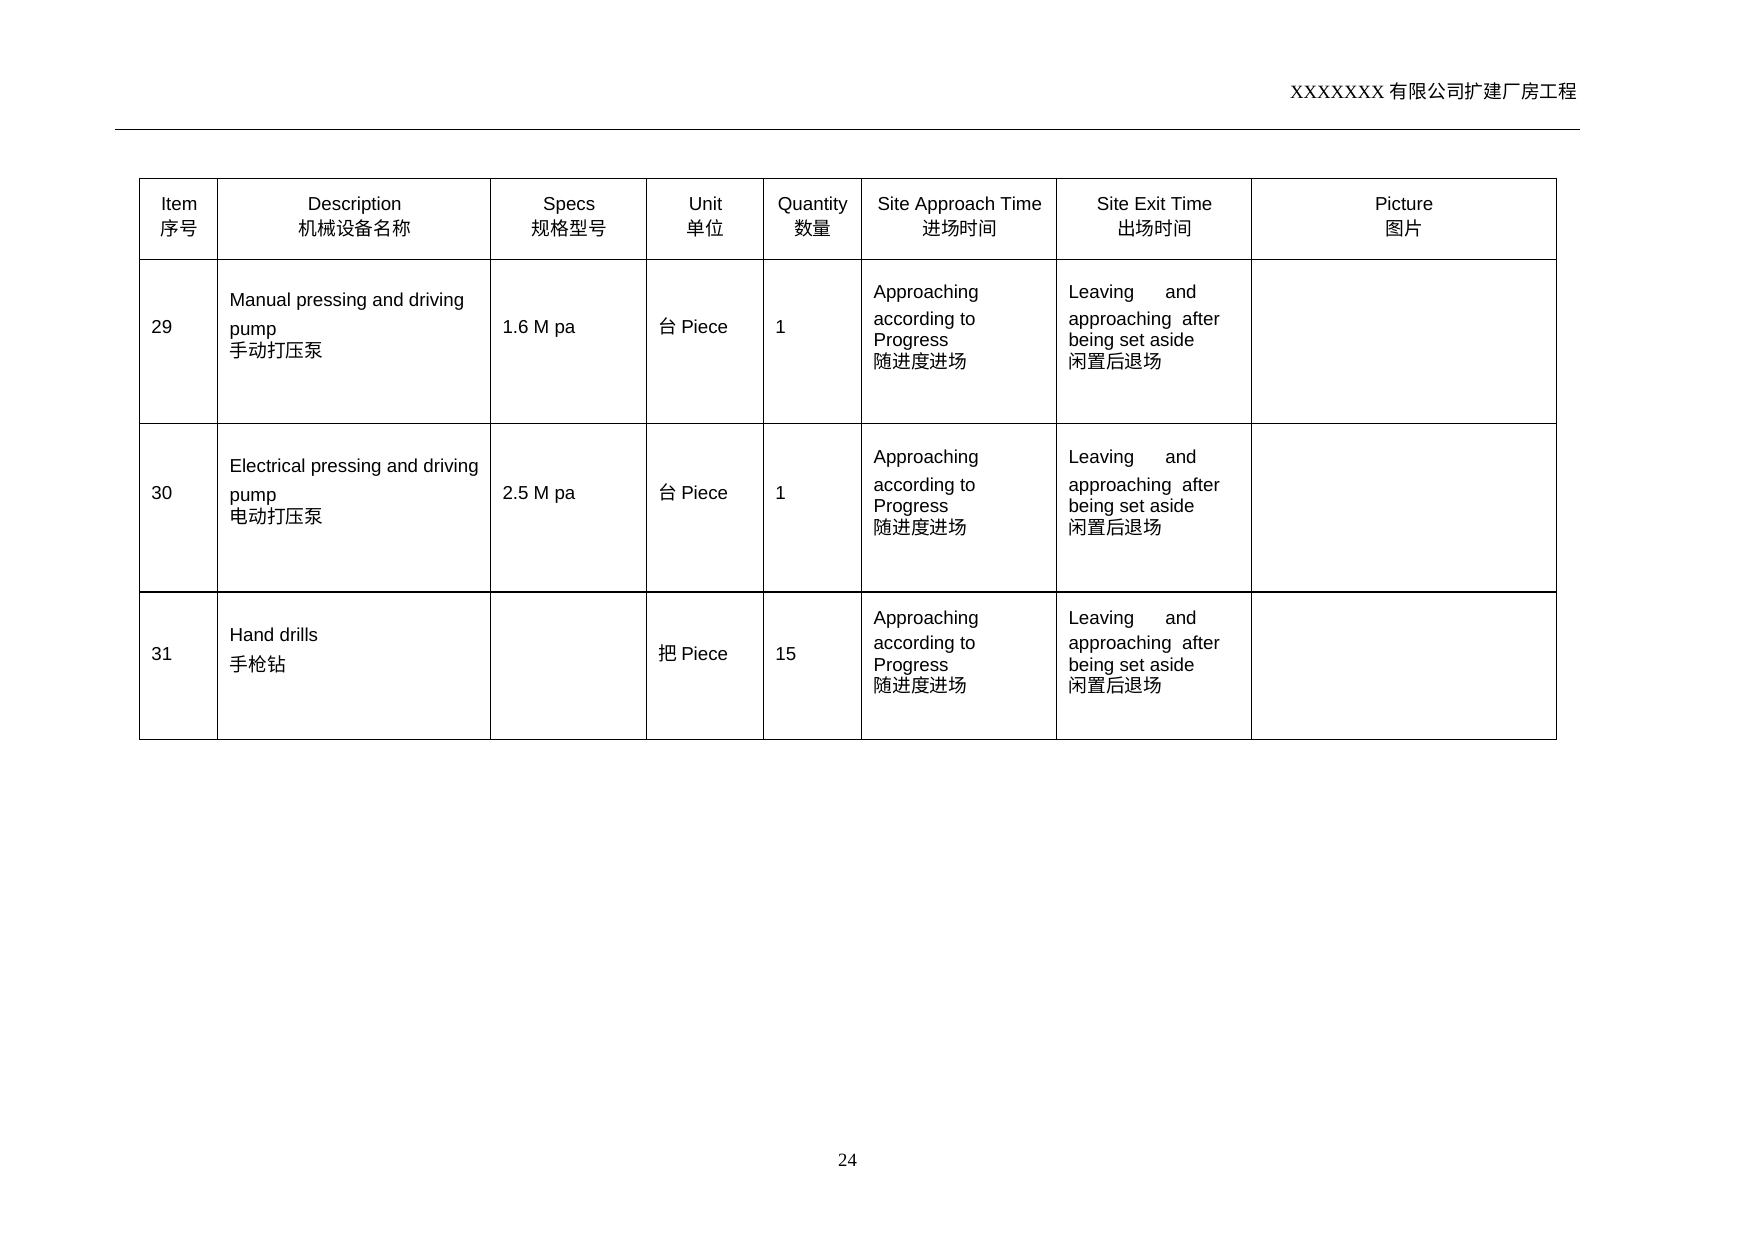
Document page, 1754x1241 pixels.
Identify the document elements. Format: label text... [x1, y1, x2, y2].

text XXXXXXX 有限公司扩建厂房工程 [1290, 82, 1754, 103]
text 24 [838, 1149, 1754, 1170]
